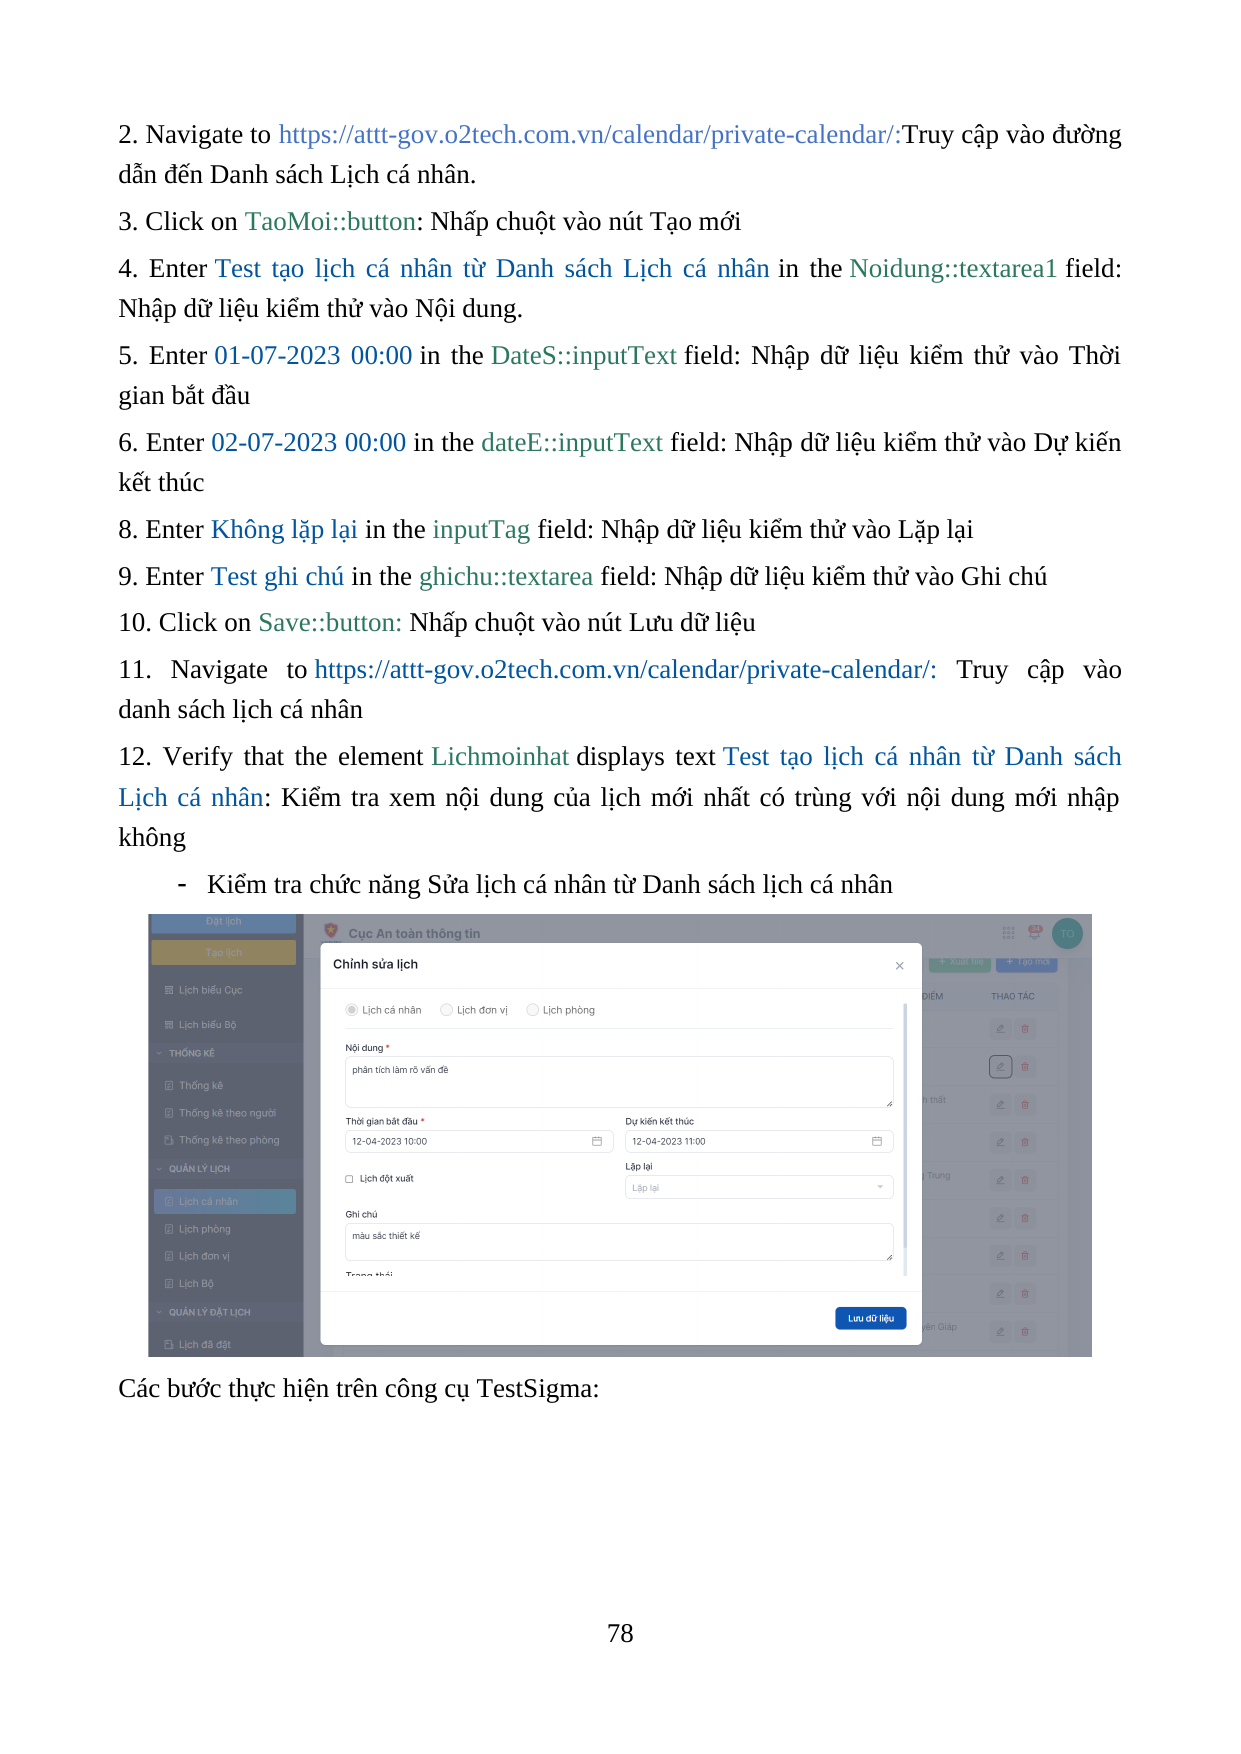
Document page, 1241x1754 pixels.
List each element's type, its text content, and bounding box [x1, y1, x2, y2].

text 10. Click on Save::button: Nhấp chuột vào nút Lưu dữ liệu [118, 606, 1122, 638]
text 9. Enter Test ghi chú in the ghichu::textarea field: Nhập dữ liệu kiểm thử vào Ghi chú [118, 560, 1122, 591]
text 12. Verify that the element Lichmoinhat displays text Test tạo lịch cá nhân từ Danh sách Lịch cá nhân: Kiểm tra xem nội dung của lịch mới nhất có trùng với nội dung mới nhập không [118, 740, 1122, 852]
text 11. Navigate to https://attt-gov.o2tech.com.vn/calendar/private-calendar/: Truy cập vào danh sách lịch cá nhân [118, 653, 1122, 725]
picture [148, 914, 1092, 1357]
text Các bước thực hiện trên công cụ TestSigma: [118, 1372, 1122, 1403]
text 3. Click on TaoMoi::button: Nhấp chuột vào nút Tạo mới [118, 205, 1122, 236]
text 5. Enter 01-07-2023 00:00 in the DateS::inputText field: Nhập dữ liệu kiểm thử vào Thời gian bắt đầu [118, 339, 1122, 411]
text Kiểm tra chức năng Sửa lịch cá nhân từ Danh sách lịch cá nhân [177, 868, 1122, 899]
text 4. Enter Test tạo lịch cá nhân từ Danh sách Lịch cá nhân in the Noidung::textarea1 field: Nhập dữ liệu kiểm thử vào Nội dung. [118, 252, 1122, 323]
text 6. Enter 02-07-2023 00:00 in the dateE::inputText field: Nhập dữ liệu kiểm thử vào Dự kiến kết thúc [118, 426, 1122, 498]
text 8. Enter Không lặp lại in the inputTag field: Nhập dữ liệu kiểm thử vào Lặp lại [118, 513, 1122, 544]
text 2. Navigate to https://attt-gov.o2tech.com.vn/calendar/private-calendar/:Truy cập vào đường dẫn đến Danh sách Lịch cá nhân. [118, 118, 1122, 190]
